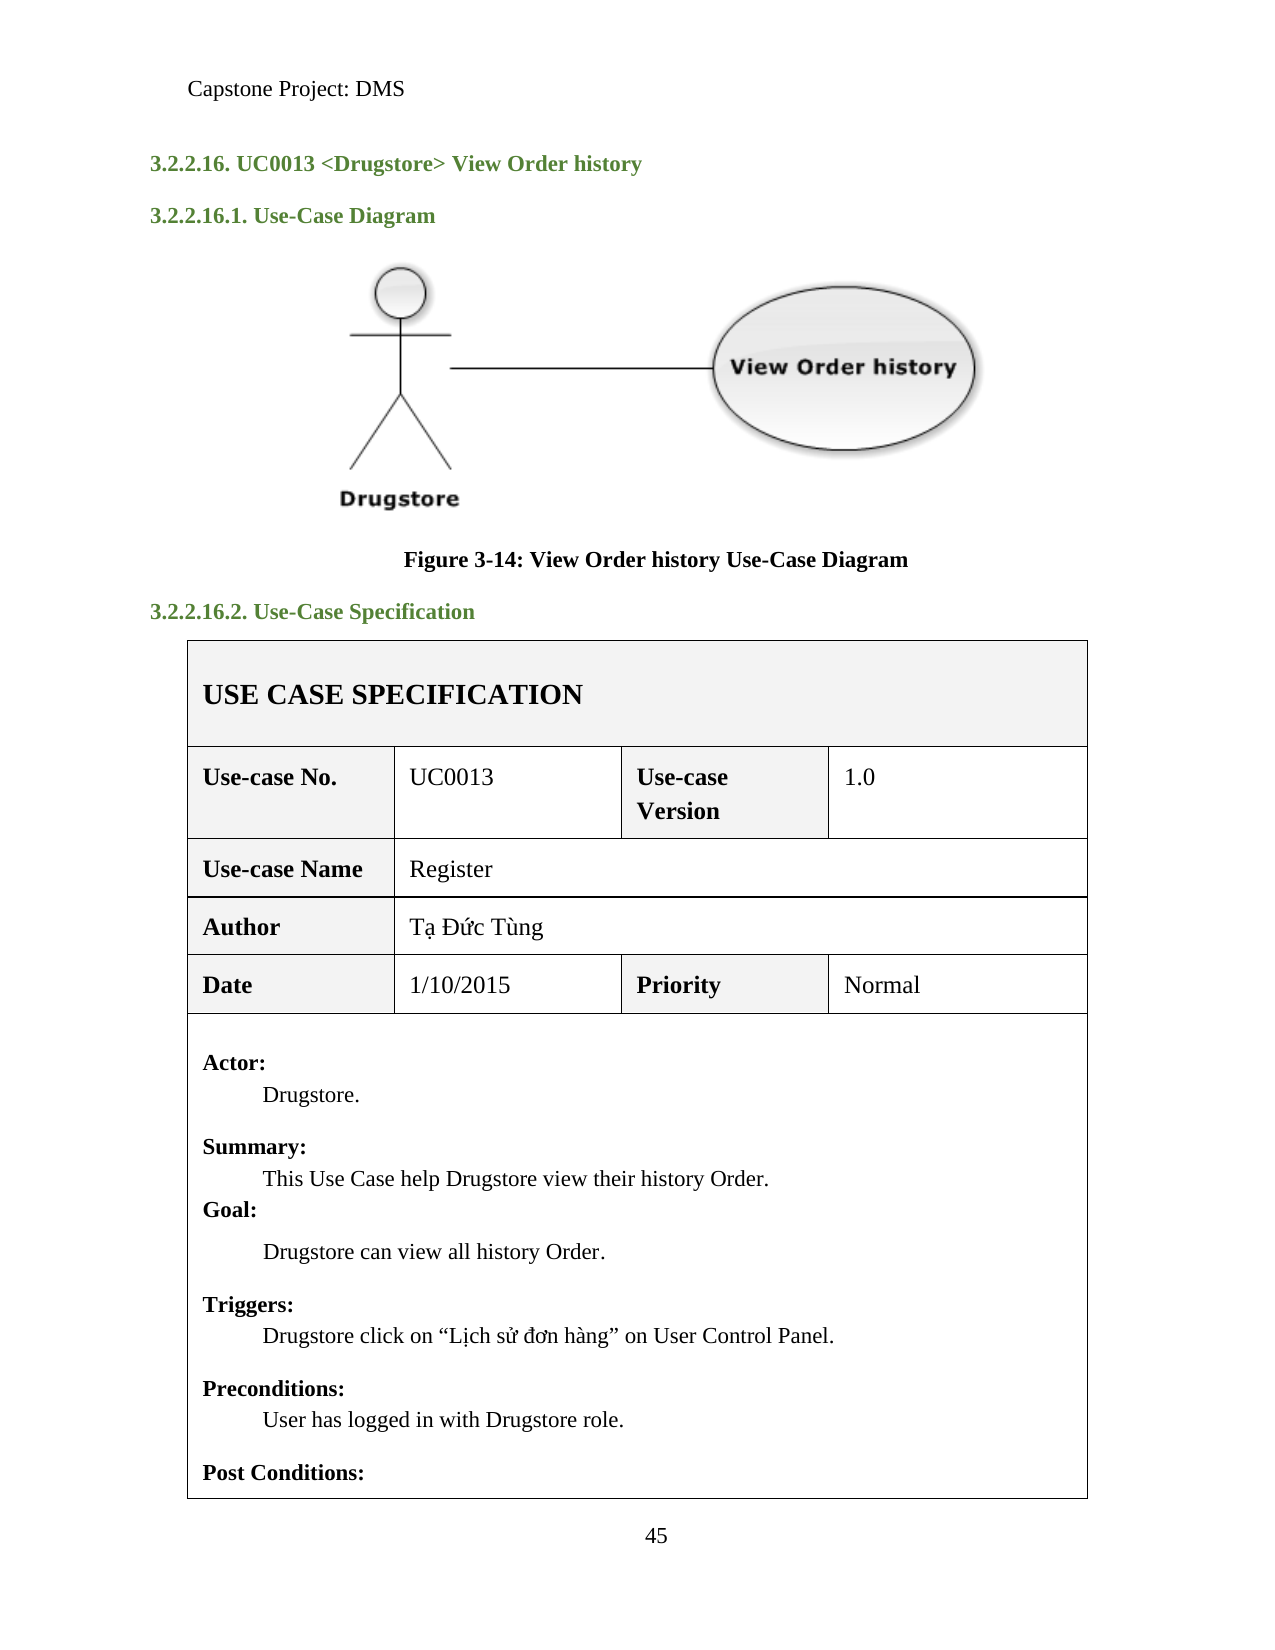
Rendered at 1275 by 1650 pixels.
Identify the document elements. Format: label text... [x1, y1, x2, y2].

subtitle Use-Case Specification [150, 598, 1125, 625]
text Figure 3-14: View Order history Use-Case Diagram [187, 546, 1125, 572]
table_cell Tạ Đức Tùng [395, 898, 1087, 954]
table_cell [188, 1014, 1087, 1498]
subtitle UC0013 <Drugstore> View Order history [150, 150, 1125, 176]
table_cell Use-case Name [188, 839, 394, 896]
table_cell Use-case Version [622, 747, 828, 838]
table_cell Priority [622, 955, 828, 1012]
subtitle Use-Case Diagram [150, 202, 1125, 229]
table_cell 1.0 [829, 747, 1087, 838]
table_cell Date [188, 955, 394, 1012]
table_cell UC0013 [395, 747, 621, 838]
table_cell Register [395, 839, 1087, 896]
table_cell Use-case No. [188, 747, 394, 838]
table_header USE CASE SPECIFICATION [188, 641, 1087, 746]
table_cell 1/10/2015 [395, 955, 621, 1012]
picture [314, 244, 999, 531]
table_cell Author [188, 898, 394, 954]
table_cell Normal [829, 955, 1087, 1012]
